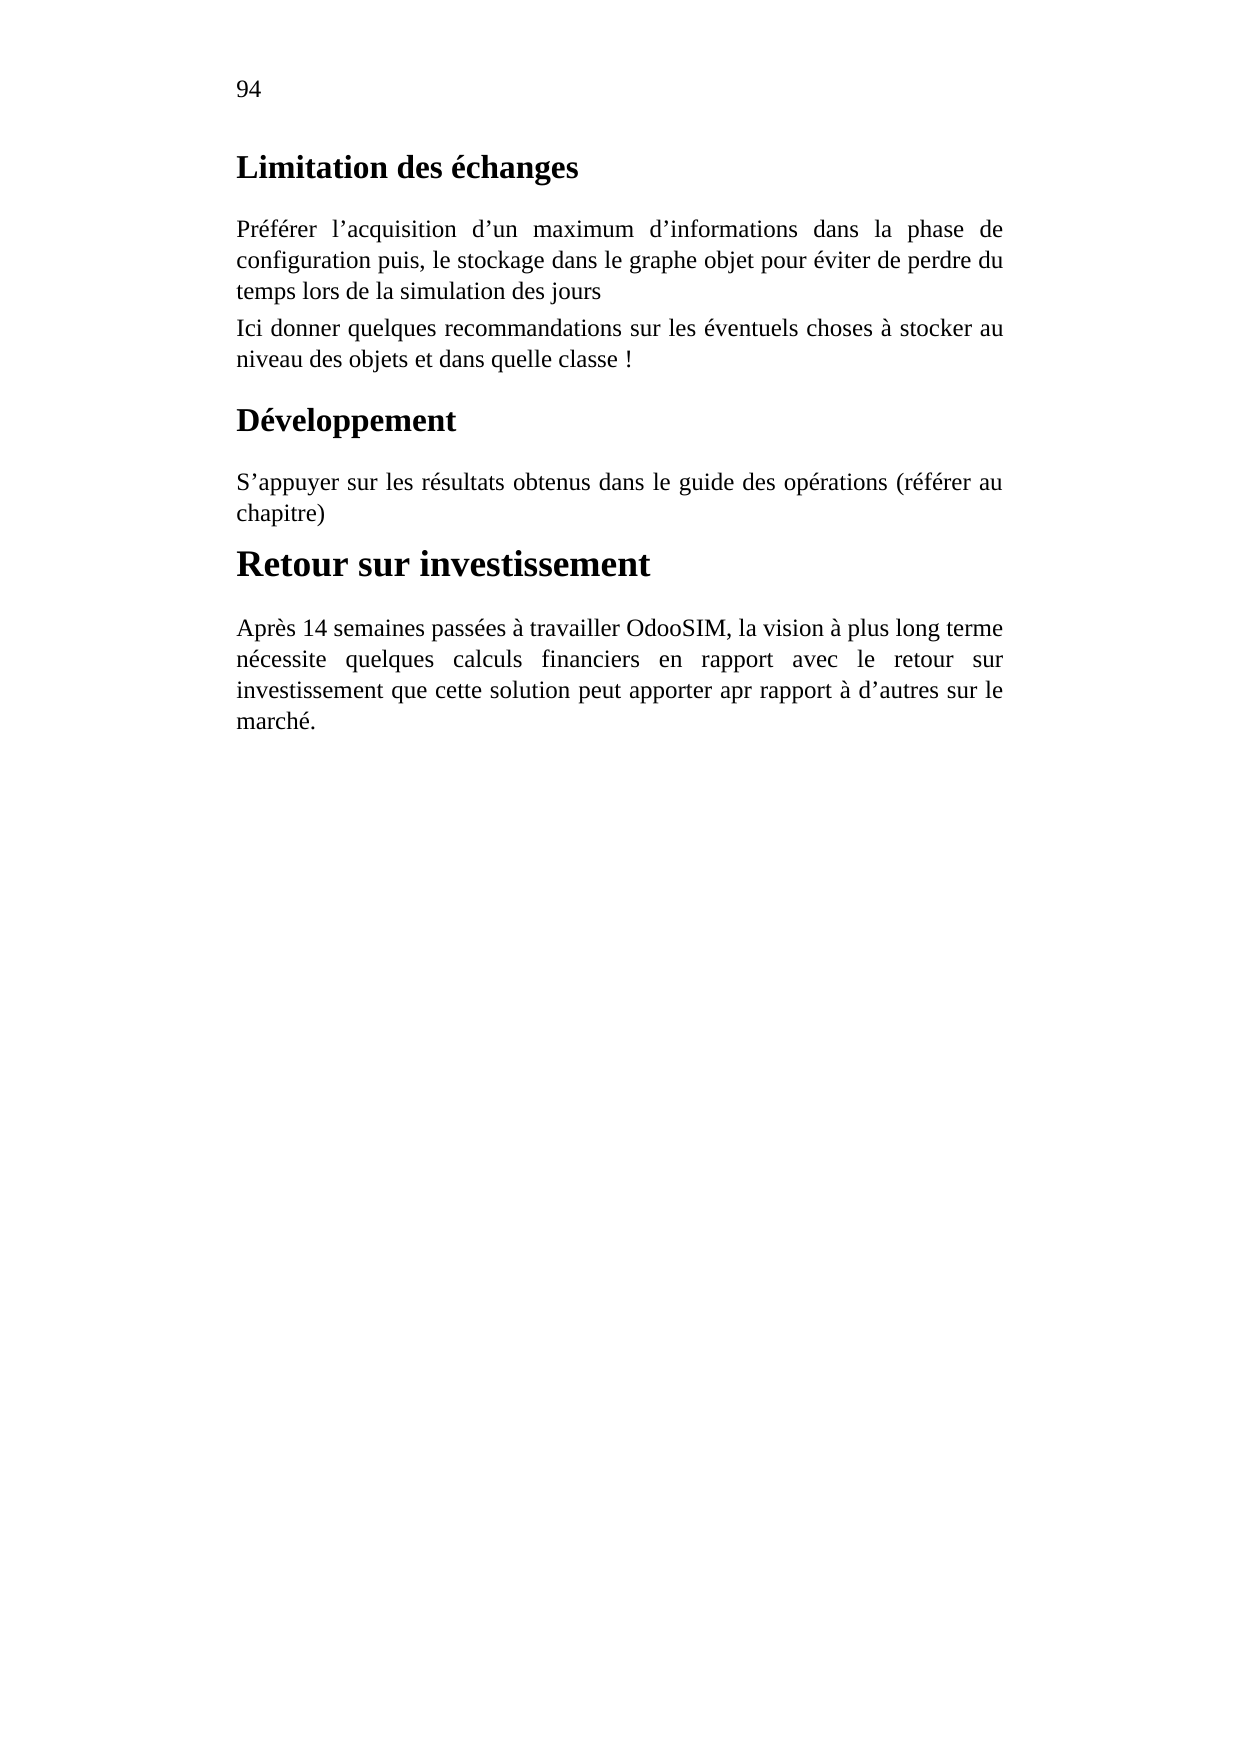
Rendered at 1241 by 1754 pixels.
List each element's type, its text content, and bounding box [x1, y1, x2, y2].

text Limitation des échanges [236, 148, 1004, 186]
text Après 14 semaines passées à travailler OdooSIM, la vision à plus long terme nécessite quelques calculs financiers en rapport avec le retour sur investissement que cette solution peut apporter apr rapport à d’autres sur le marché. [236, 613, 1004, 735]
text Retour sur investissement [236, 541, 1004, 584]
text Développement [236, 401, 1004, 439]
text Ici donner quelques recommandations sur les éventuels choses à stocker au niveau des objets et dans quelle classe ! [236, 313, 1004, 373]
text Préférer l’acquisition d’un maximum d’informations dans la phase de configuration puis, le stockage dans le graphe objet pour éviter de perdre du temps lors de la simulation des jours [236, 214, 1004, 305]
text S’appuyer sur les résultats obtenus dans le guide des opérations (référer au chapitre) [236, 467, 1004, 527]
